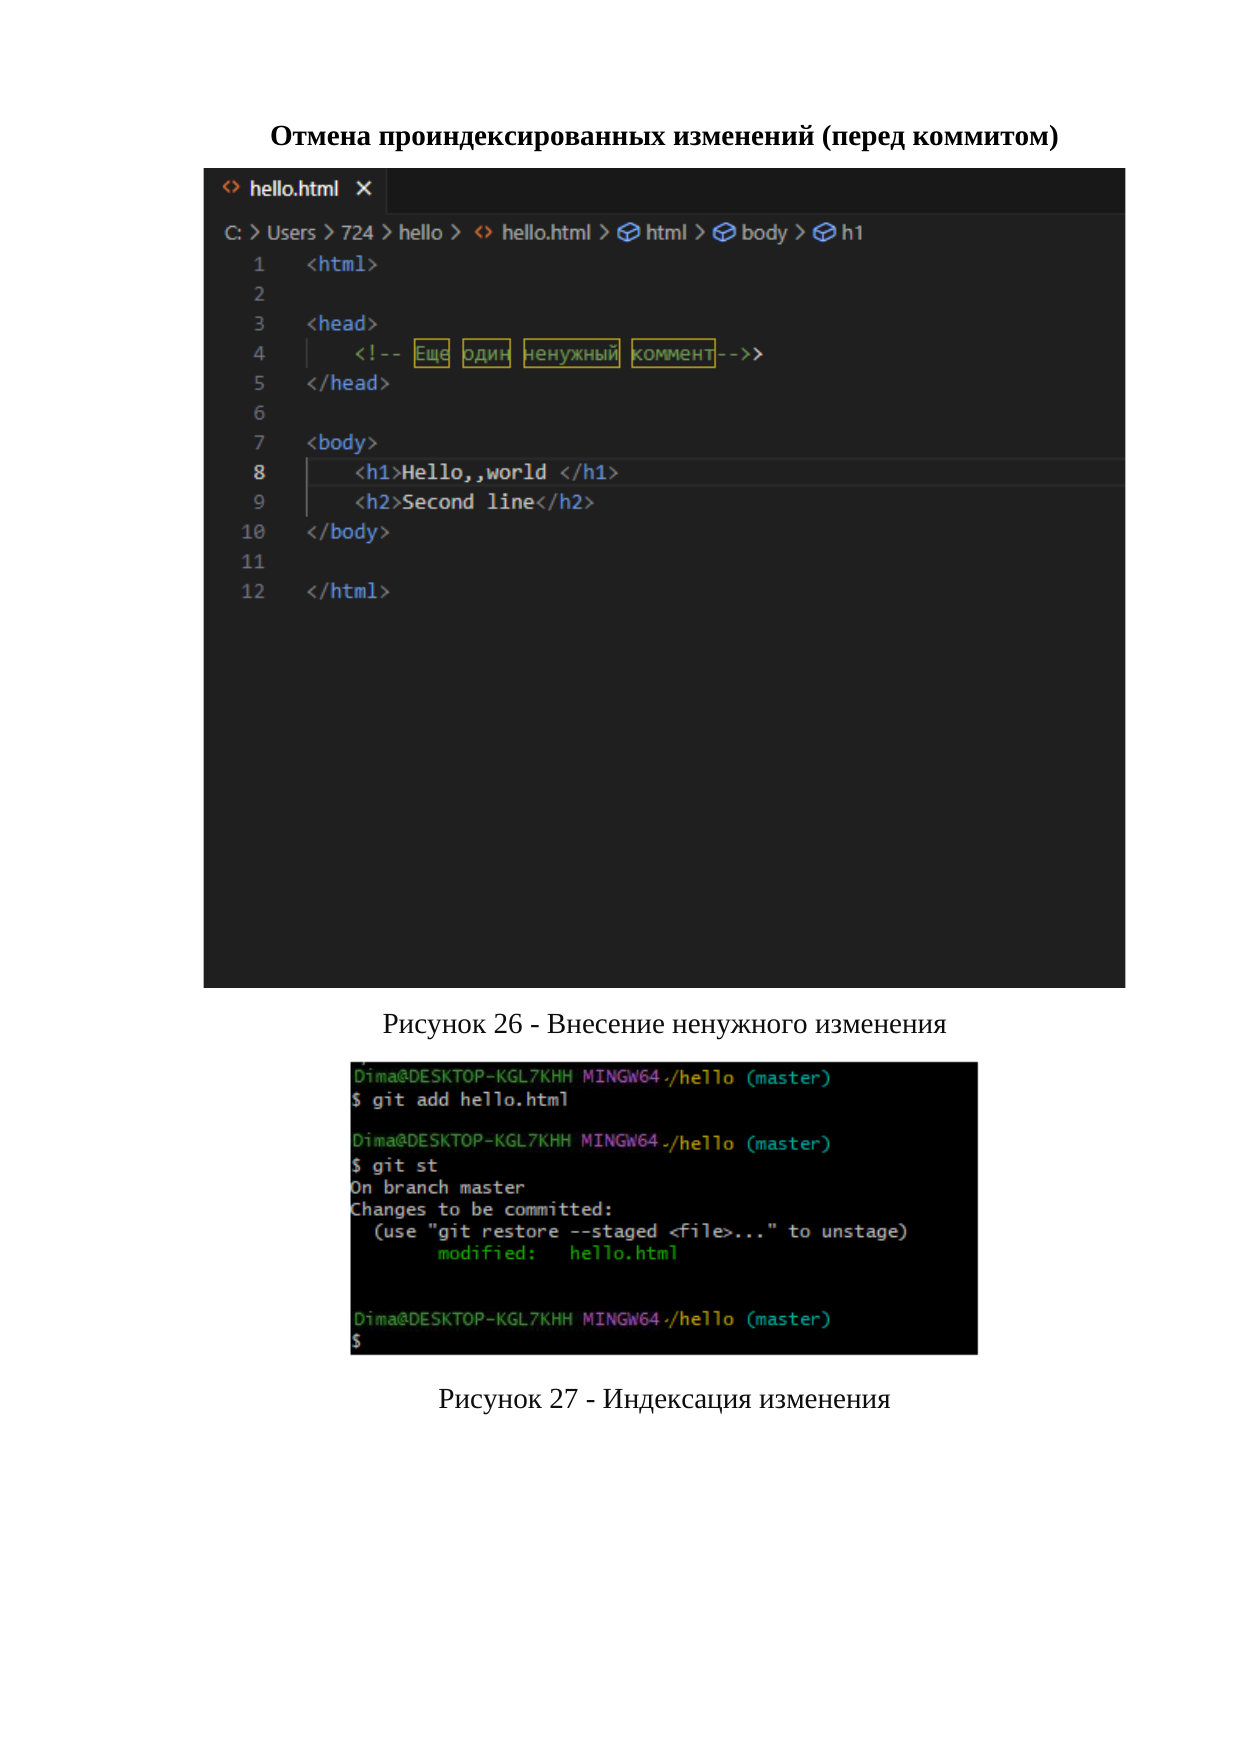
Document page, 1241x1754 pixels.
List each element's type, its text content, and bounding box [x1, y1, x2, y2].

text Рисунок 27 - Индексация изменения [177, 1382, 1152, 1415]
subtitle Отмена проиндексированных изменений (перед коммитом) [177, 118, 1152, 152]
picture [343, 1056, 986, 1363]
text Рисунок 26 - Внесение ненужного изменения [177, 1006, 1152, 1040]
picture [203, 168, 1126, 988]
